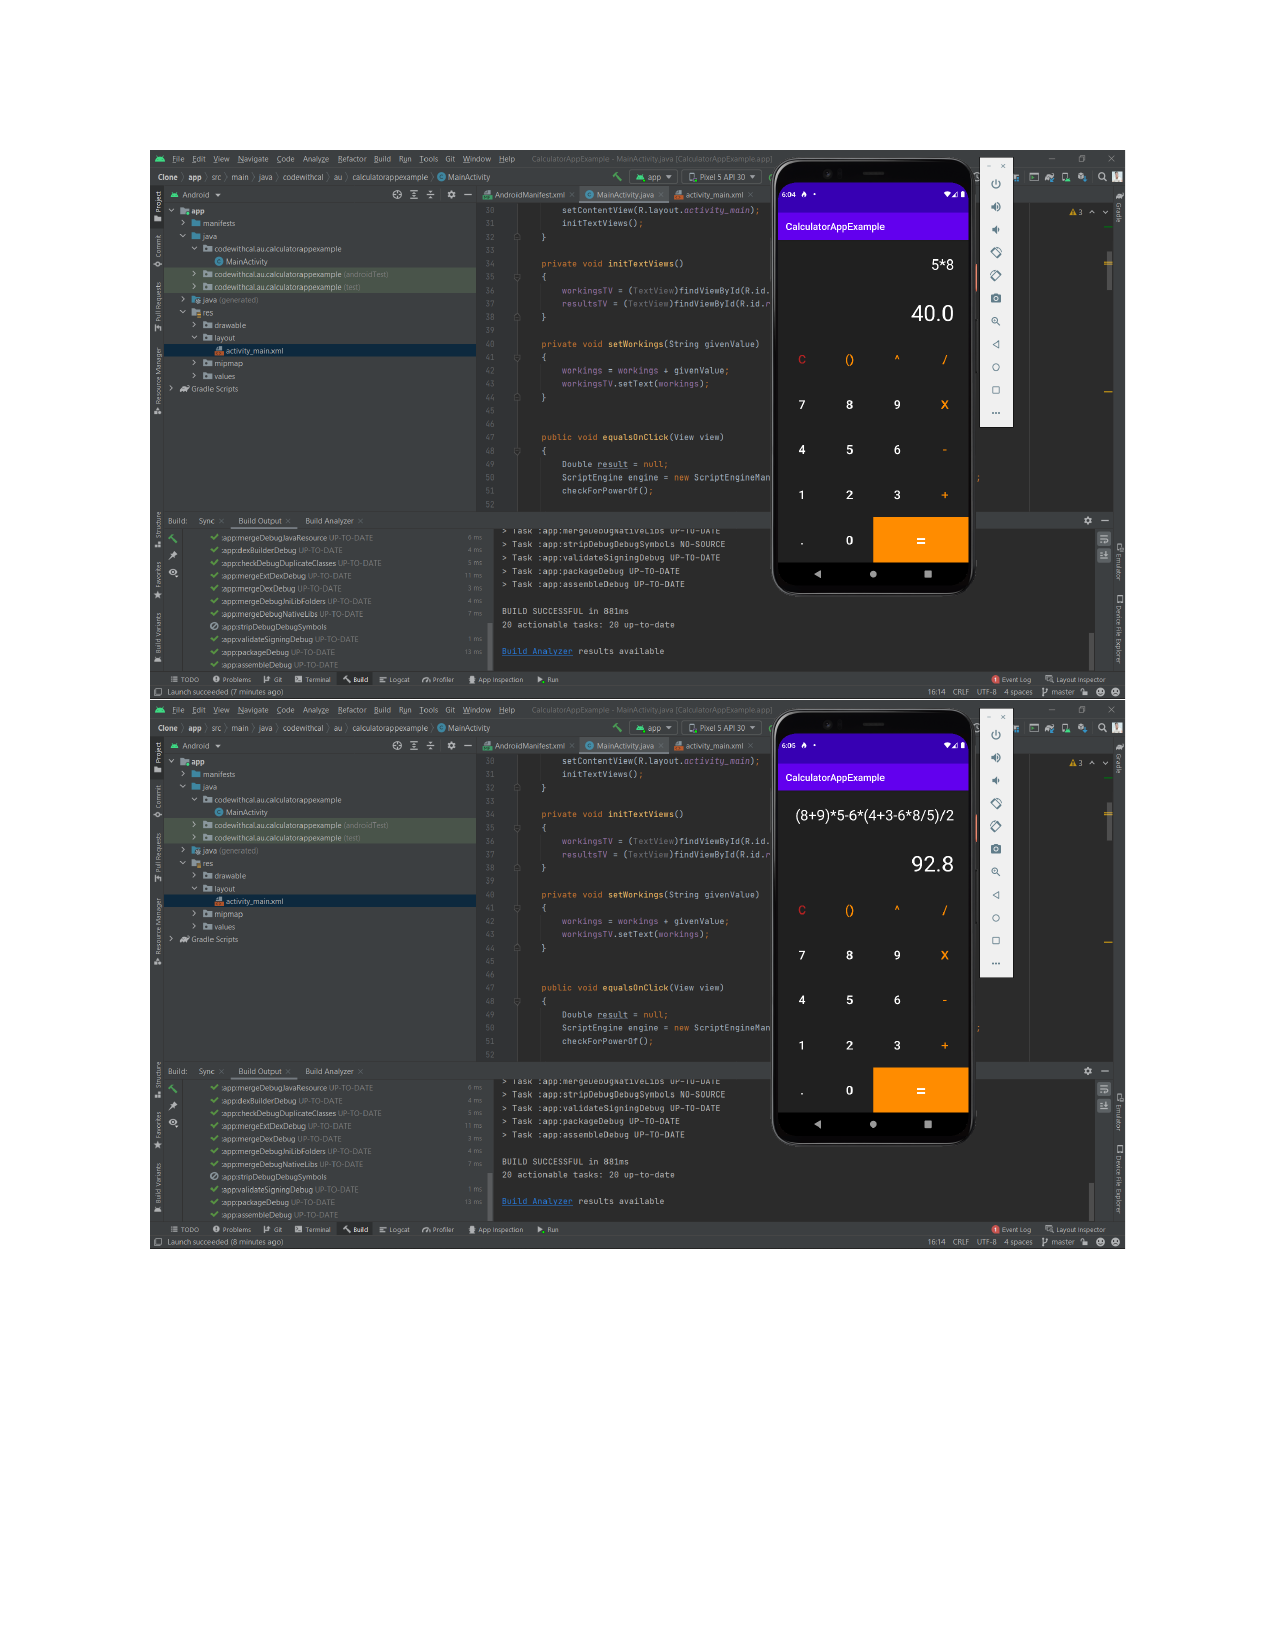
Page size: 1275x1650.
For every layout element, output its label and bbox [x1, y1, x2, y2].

picture [150, 700, 1125, 1249]
picture [150, 150, 1125, 699]
